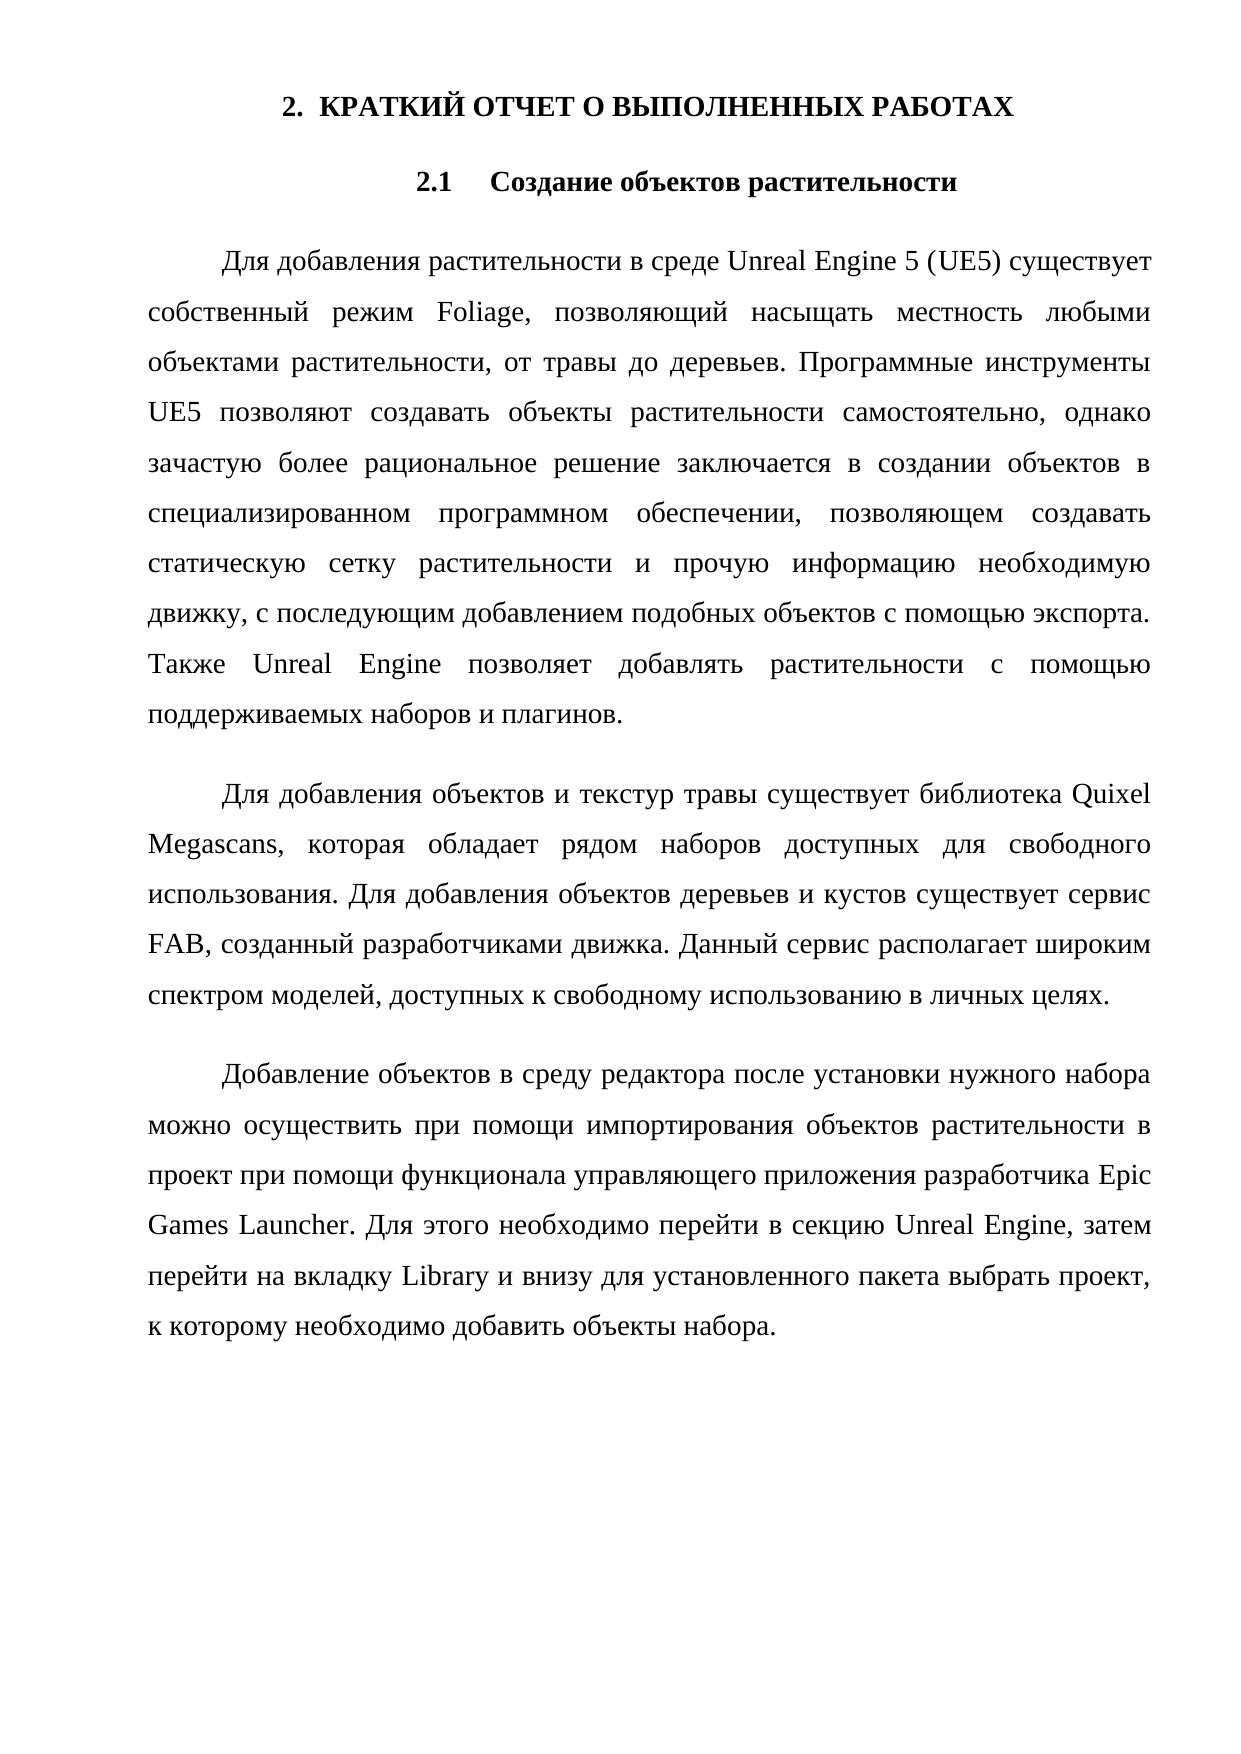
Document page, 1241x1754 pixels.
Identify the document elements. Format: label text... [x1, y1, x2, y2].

text Для добавления растительности в среде Unreal Engine 5 (UE5) существует собственный режим Foliage, позволяющий насыщать местность любыми объектами растительности, от травы до деревьев. Программные инструменты UE5 позволяют создавать объекты растительности самостоятельно, однако зачастую более рациональное решение заключается в создании объектов в специализированном программном обеспечении, позволяющем создавать статическую сетку растительности и прочую информацию необходимую движку, с последующим добавлением подобных объектов с помощью экспорта. Также Unreal Engine позволяет добавлять растительности с помощью поддерживаемых наборов и плагинов. [148, 243, 1152, 730]
list КРАТКИЙ ОТЧЕТ О ВЫПОЛНЕННЫХ РАБОТАХ [148, 89, 1148, 122]
text Для добавления объектов и текстур травы существует библиотека Quixel Megascans, которая обладает рядом наборов доступных для свободного использования. Для добавления объектов деревьев и кустов существует сервис FAB, созданный разработчиками движка. Данный сервис располагает широким спектром моделей, доступных к свободному использованию в личных целях. [148, 776, 1152, 1011]
list Создание объектов растительности [148, 164, 1152, 197]
text Добавление объектов в среду редактора после установки нужного набора можно осуществить при помощи импортирования объектов растительности в проект при помощи функционала управляющего приложения разработчика Epic Games Launcher. Для этого необходимо перейти в секцию Unreal Engine, затем перейти на вкладку Library и внизу для установленного пакета выбрать проект, к которому необходимо добавить объекты набора. [148, 1056, 1152, 1342]
